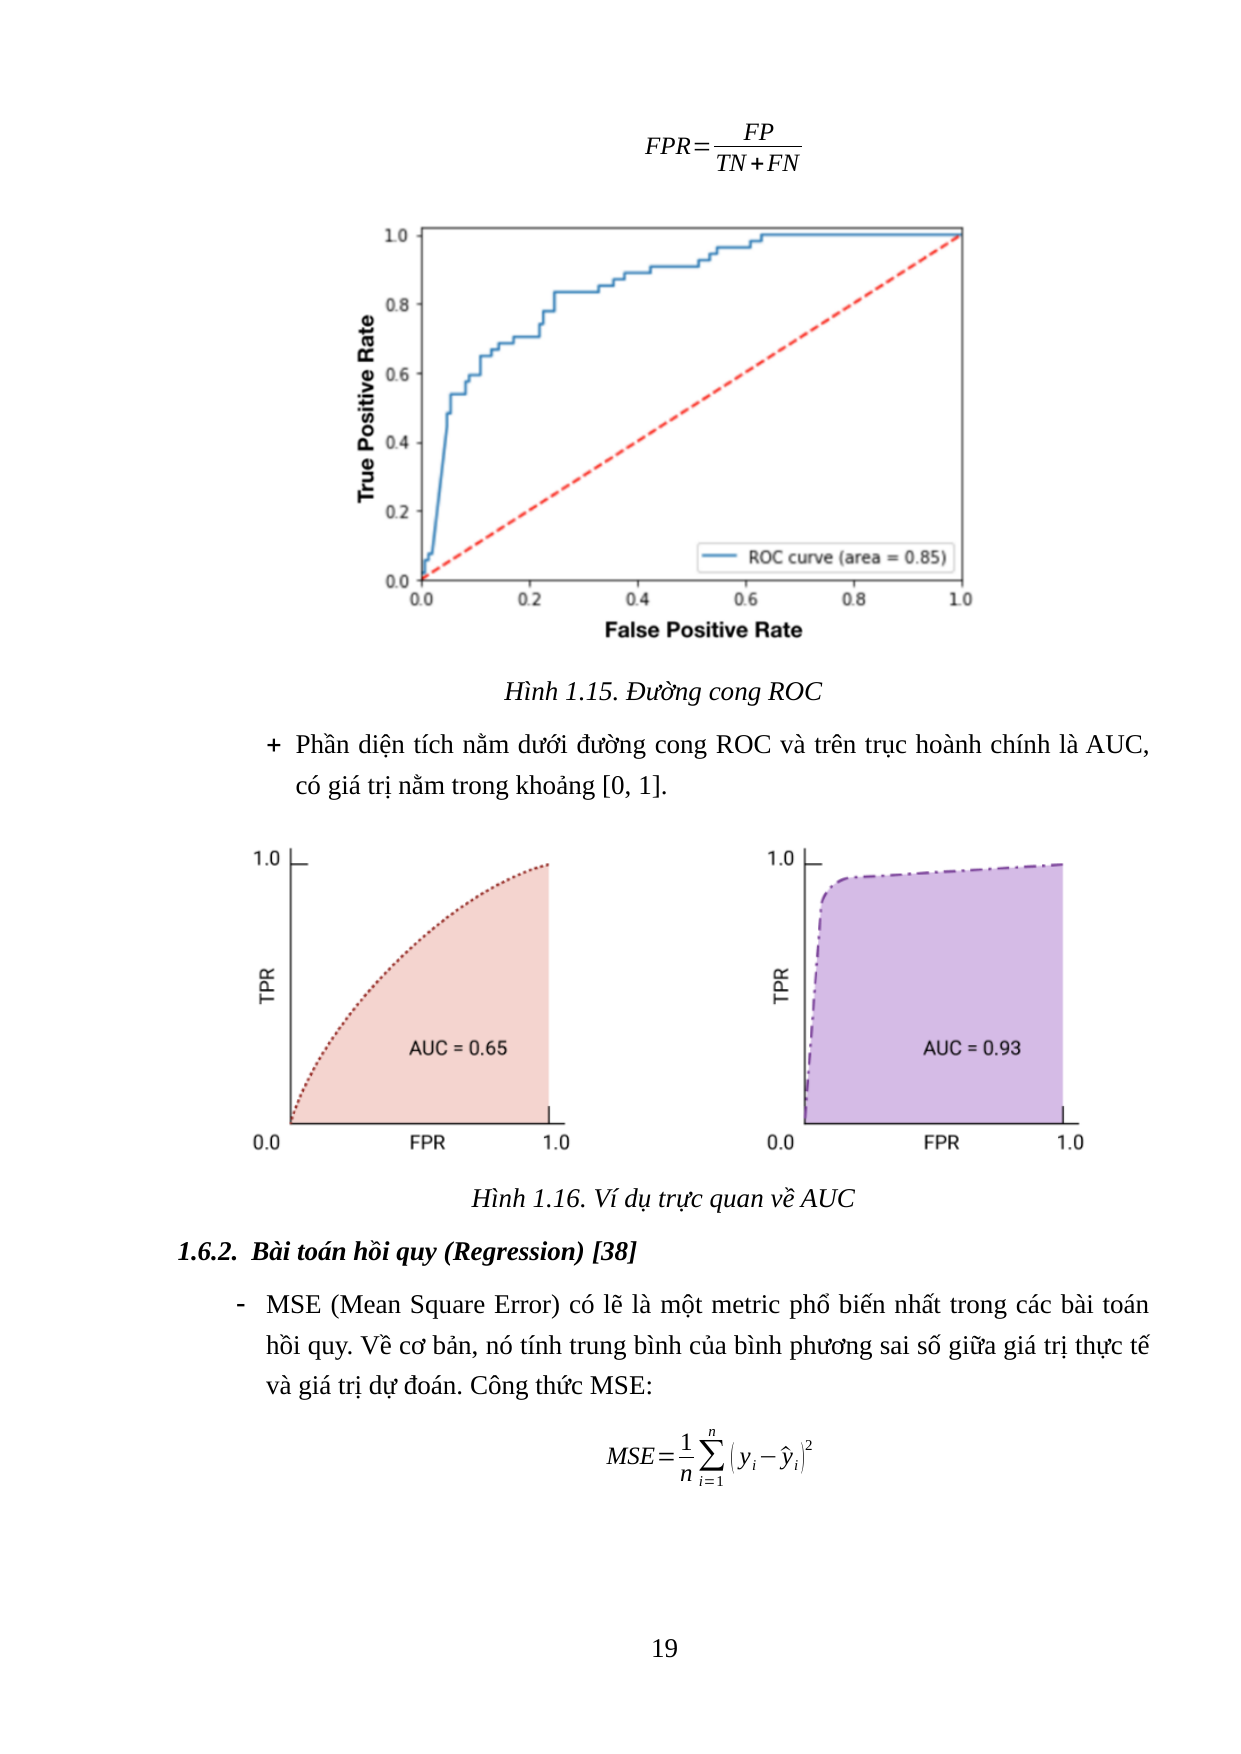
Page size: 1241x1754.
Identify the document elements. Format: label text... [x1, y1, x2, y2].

picture [336, 198, 993, 654]
text MSE (Mean Square Error) có lẽ là một metric phổ biến nhất trong các bài toán hồi quy. Về cơ bản, nó tính trung bình của bình phương sai số giữa giá trị thực tế và giá trị dự đoán. Công thức MSE: [236, 1288, 1152, 1400]
text Phần diện tích nằm dưới đường cong ROC và trên trục hoành chính là AUC, có giá trị nằm trong khoảng [0, 1]. [266, 728, 1152, 800]
subtitle Bài toán hồi quy (Regression) [38] [177, 1235, 1152, 1267]
picture [239, 821, 1089, 1161]
